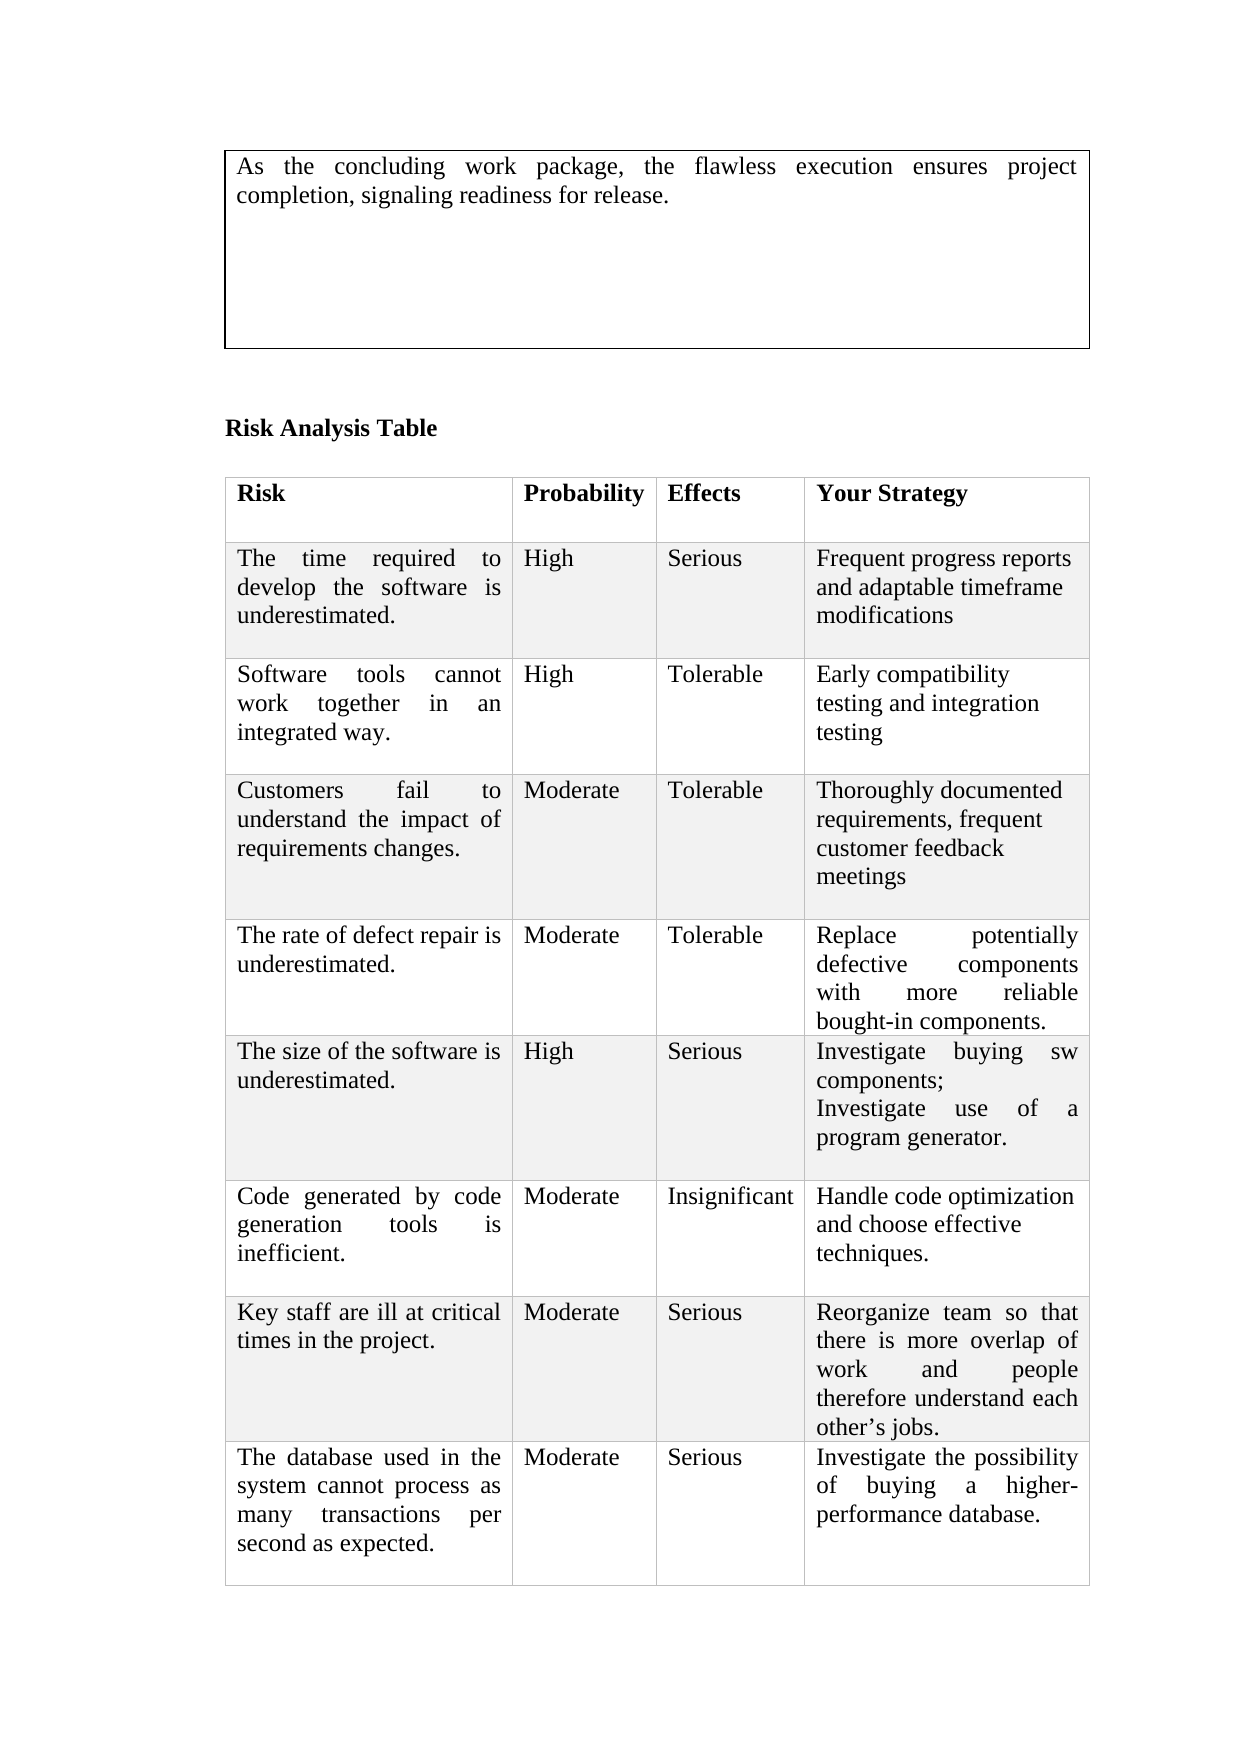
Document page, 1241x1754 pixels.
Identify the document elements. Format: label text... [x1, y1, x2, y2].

table_cell High [513, 659, 656, 774]
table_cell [226, 1442, 512, 1585]
table_cell The size of the software is underestimated. [226, 1036, 512, 1180]
table_cell Thoroughly documented requirements, frequent customer feedback meetings [805, 775, 1089, 919]
table_cell The time required to develop the software is underestimated. [226, 543, 512, 658]
table_cell As the concluding work package, the flawless execution ensures project completion, signaling readiness for release. [226, 151, 1089, 348]
table_cell Investigate buying sw components; Investigate use of a program generator. [805, 1036, 1089, 1180]
table_cell Serious [657, 543, 804, 658]
table_cell Moderate [513, 1297, 656, 1441]
table_header Risk [226, 478, 512, 542]
table_cell Moderate [513, 920, 656, 1035]
table_cell Tolerable [657, 920, 804, 1035]
table_cell Moderate [513, 1181, 656, 1296]
table_cell Handle code optimization and choose effective techniques. [805, 1181, 1089, 1296]
table_cell Early compatibility testing and integration testing [805, 659, 1089, 774]
table_cell Tolerable [657, 659, 804, 774]
table_cell Moderate [513, 775, 656, 919]
table_cell High [513, 1036, 656, 1180]
table_cell Moderate [513, 1442, 656, 1585]
table_cell Insignificant [657, 1181, 804, 1296]
text Risk Analysis Table [225, 413, 1090, 442]
table_cell Serious [657, 1036, 804, 1180]
table_cell Software tools cannot work together in an integrated way. [226, 659, 512, 774]
table_cell Serious [657, 1442, 804, 1585]
table_cell Serious [657, 1297, 804, 1441]
table_cell The rate of defect repair is underestimated. [226, 920, 512, 1035]
table_cell Frequent progress reports and adaptable timeframe modifications [805, 543, 1089, 658]
table_cell Code generated by code generation tools is inefficient. [226, 1181, 512, 1296]
table_header Your Strategy [805, 478, 1089, 542]
table_header Effects [657, 478, 804, 542]
table_cell Key staff are ill at critical times in the project. [226, 1297, 512, 1441]
table_cell Customers fail to understand the impact of requirements changes. [226, 775, 512, 919]
table_cell High [513, 543, 656, 658]
table_cell Replace potentially defective components with more reliable bought-in components. [805, 920, 1089, 1035]
table_header Probability [513, 478, 656, 542]
table_cell Reorganize team so that there is more overlap of work and people therefore understand each other’s jobs. [805, 1297, 1089, 1441]
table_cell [805, 1442, 1089, 1585]
table_cell Tolerable [657, 775, 804, 919]
